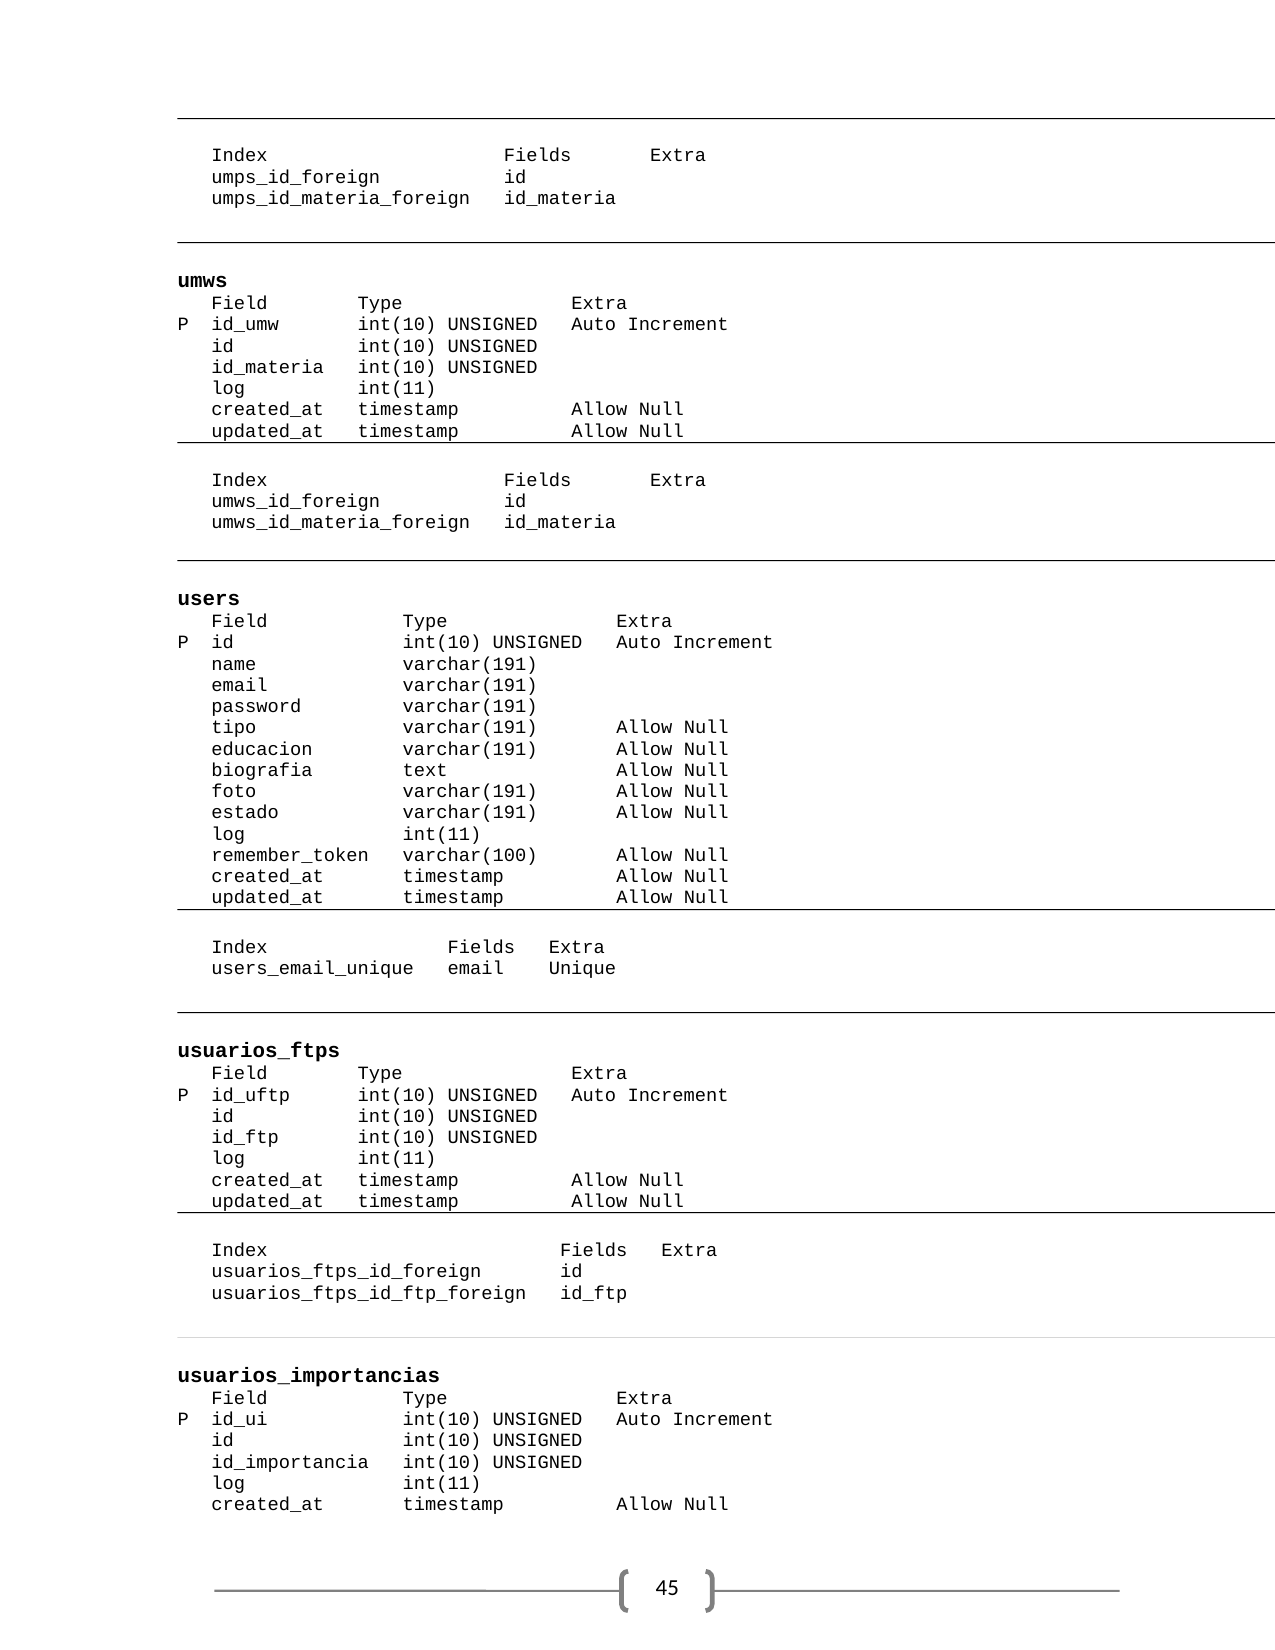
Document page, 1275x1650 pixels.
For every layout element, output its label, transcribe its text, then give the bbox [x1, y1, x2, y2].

text Field Type Extra [177, 1389, 1157, 1410]
text umws [177, 270, 1157, 294]
text updated_at timestamp Allow Null [177, 888, 1157, 909]
text biografia text Allow Null [177, 761, 1157, 782]
text educacion varchar(191) Allow Null [177, 739, 1157, 761]
text updated_at timestamp Allow Null [177, 1192, 1157, 1212]
text email varchar(191) [177, 676, 1157, 697]
text log int(11) [177, 824, 1157, 846]
text log int(11) [177, 379, 1157, 400]
text Index Fields Extra [177, 938, 1157, 959]
text estado varchar(191) Allow Null [177, 803, 1157, 824]
text name varchar(191) [177, 654, 1157, 676]
picture [177, 560, 1275, 584]
text umps_id_foreign id [177, 167, 1157, 189]
picture [177, 442, 1275, 467]
text tipo varchar(191) Allow Null [177, 718, 1157, 739]
text log int(11) [177, 1149, 1157, 1170]
text umws_id_foreign id [177, 492, 1157, 513]
text P id_ui int(10) UNSIGNED Auto Increment [177, 1410, 1157, 1431]
text Index Fields Extra [177, 146, 1157, 167]
text id int(10) UNSIGNED [177, 1107, 1157, 1128]
text id_ftp int(10) UNSIGNED [177, 1128, 1157, 1149]
text id int(10) UNSIGNED [177, 336, 1157, 358]
text Index Fields Extra [177, 471, 1157, 492]
text log int(11) [177, 1474, 1157, 1495]
text Field Type Extra [177, 1064, 1157, 1085]
text created_at timestamp Allow Null [177, 400, 1157, 421]
text foto varchar(191) Allow Null [177, 782, 1157, 803]
text id int(10) UNSIGNED [177, 1431, 1157, 1452]
picture [177, 242, 1275, 266]
text usuarios_ftps_id_foreign id [177, 1262, 1157, 1283]
text updated_at timestamp Allow Null [177, 421, 1157, 442]
text umws_id_materia_foreign id_materia [177, 513, 1157, 534]
text remember_token varchar(100) Allow Null [177, 846, 1157, 867]
text id_importancia int(10) UNSIGNED [177, 1452, 1157, 1474]
text P id_umw int(10) UNSIGNED Auto Increment [177, 315, 1157, 336]
picture [177, 1212, 1275, 1237]
picture [177, 909, 1275, 933]
text users [177, 588, 1157, 612]
text usuarios_ftps_id_ftp_foreign id_ftp [177, 1283, 1157, 1305]
text password varchar(191) [177, 697, 1157, 718]
text P id_uftp int(10) UNSIGNED Auto Increment [177, 1085, 1157, 1107]
text Index Fields Extra [177, 1241, 1157, 1262]
text id_materia int(10) UNSIGNED [177, 358, 1157, 379]
picture [177, 118, 1275, 142]
text Field Type Extra [177, 294, 1157, 315]
picture [177, 1012, 1275, 1036]
text created_at timestamp Allow Null [177, 1495, 1157, 1516]
text usuarios_ftps [177, 1041, 1157, 1064]
text usuarios_importancias [177, 1365, 1157, 1389]
picture [177, 1337, 1275, 1361]
text P id int(10) UNSIGNED Auto Increment [177, 633, 1157, 654]
text Field Type Extra [177, 612, 1157, 633]
text created_at timestamp Allow Null [177, 1170, 1157, 1192]
text umps_id_materia_foreign id_materia [177, 189, 1157, 210]
text users_email_unique email Unique [177, 959, 1157, 980]
text created_at timestamp Allow Null [177, 867, 1157, 888]
